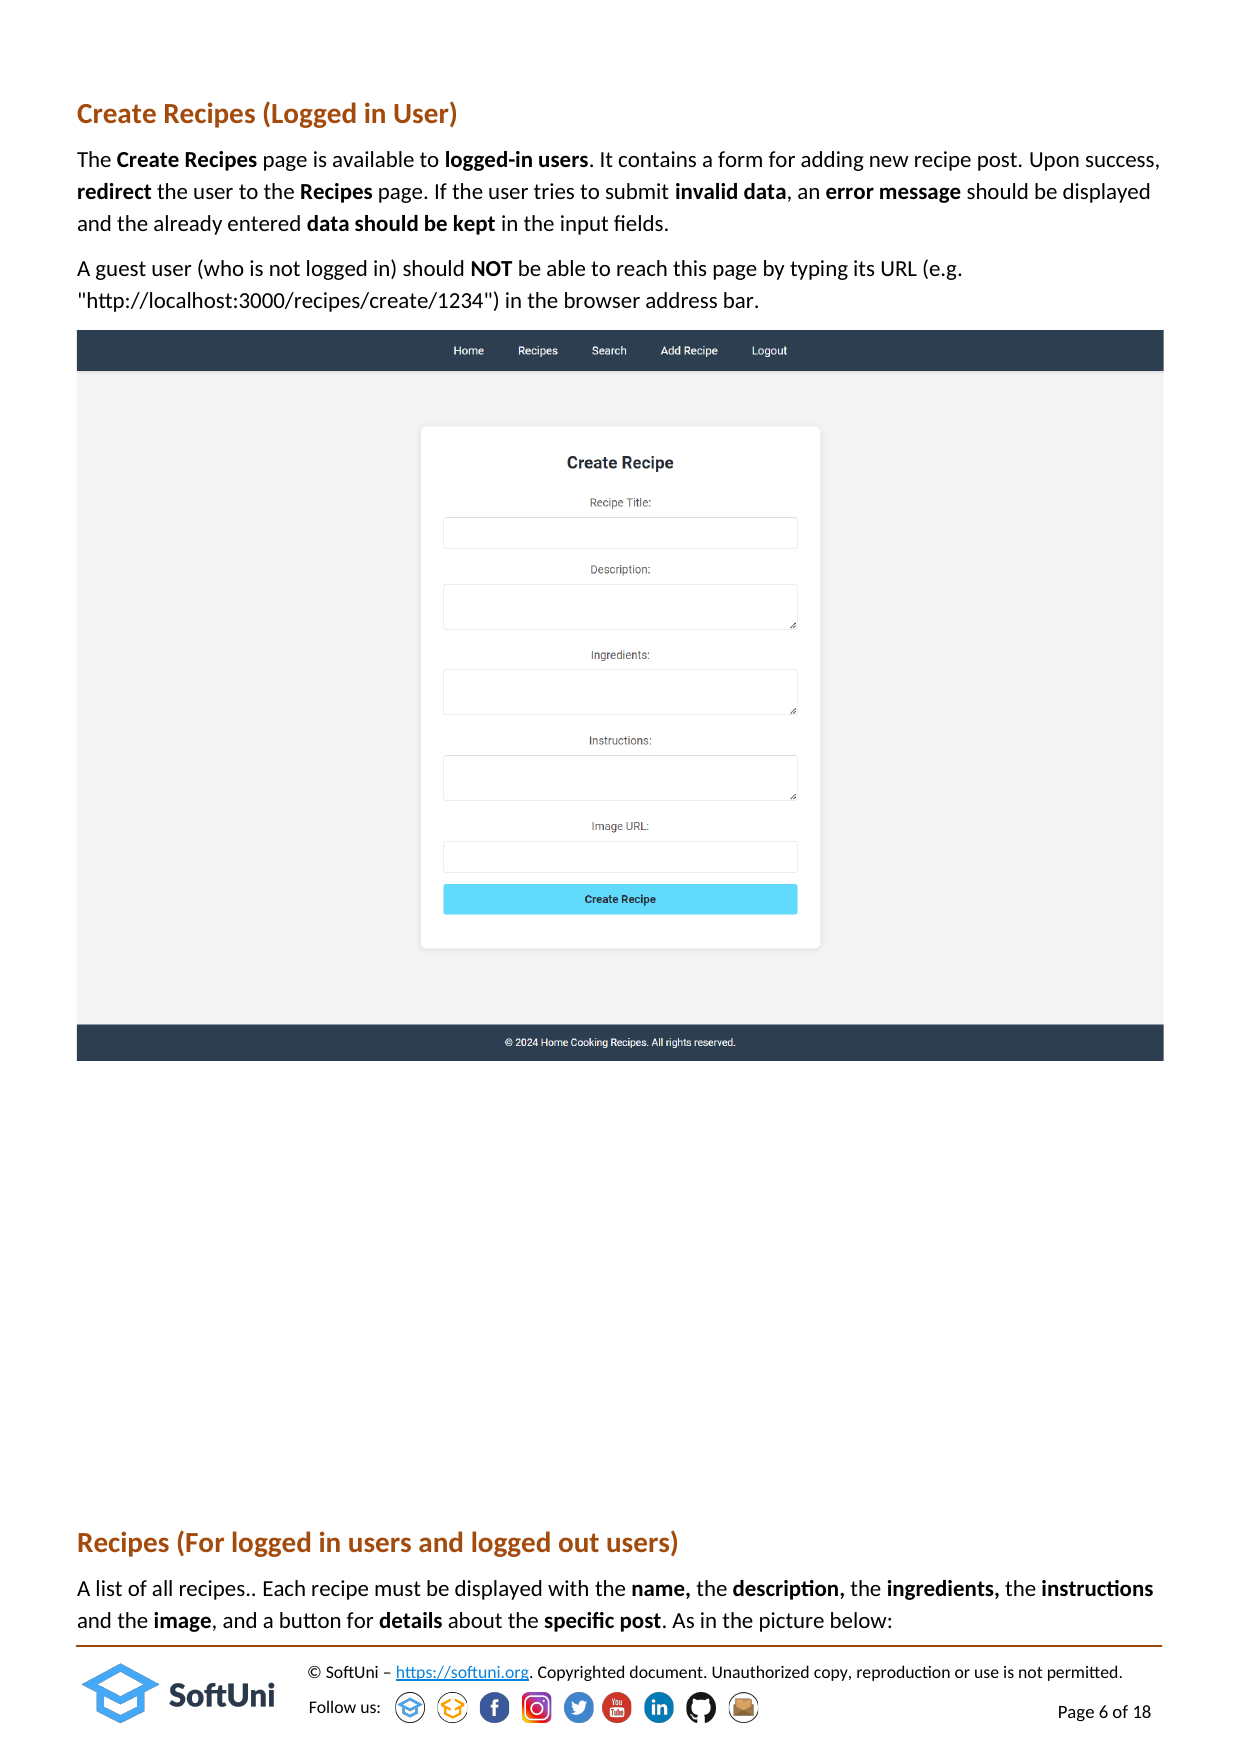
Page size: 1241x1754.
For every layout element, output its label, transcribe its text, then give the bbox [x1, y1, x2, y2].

picture [395, 1692, 425, 1723]
picture [75, 1658, 281, 1729]
picture [437, 1692, 468, 1723]
picture [658, 1705, 667, 1714]
picture [564, 1692, 594, 1723]
text A list of all recipes.. Each recipe must be displayed with the name, the description, the ingredients, the instructions and the image, and a button for details about the specific post. As in the picture below: [77, 1574, 1163, 1634]
text A guest user (who is not logged in) should NOT be able to reach this page by typing its URL (e.g. "http://localhost:3000/recipes/create/1234") in the browser address bar. [77, 254, 1163, 314]
picture [665, 1714, 674, 1723]
subtitle Recipes (For logged in users and logged out users) [77, 1524, 1163, 1560]
picture [644, 1692, 653, 1701]
picture [665, 1692, 674, 1701]
picture [76, 330, 1164, 1061]
picture [728, 1692, 759, 1723]
picture [644, 1714, 653, 1723]
picture [522, 1692, 552, 1723]
picture [602, 1692, 632, 1723]
subtitle Create Recipes (Logged in User) [77, 95, 1163, 131]
picture [686, 1692, 716, 1723]
text The Create Recipes page is available to logged-in users. It contains a form for adding new recipe post. Upon success, redirect the user to the Recipes page. If the user tries to submit invalid data, an error message should be displayed and the already entered data should be kept in the input fields. [77, 145, 1163, 237]
picture [479, 1692, 510, 1723]
